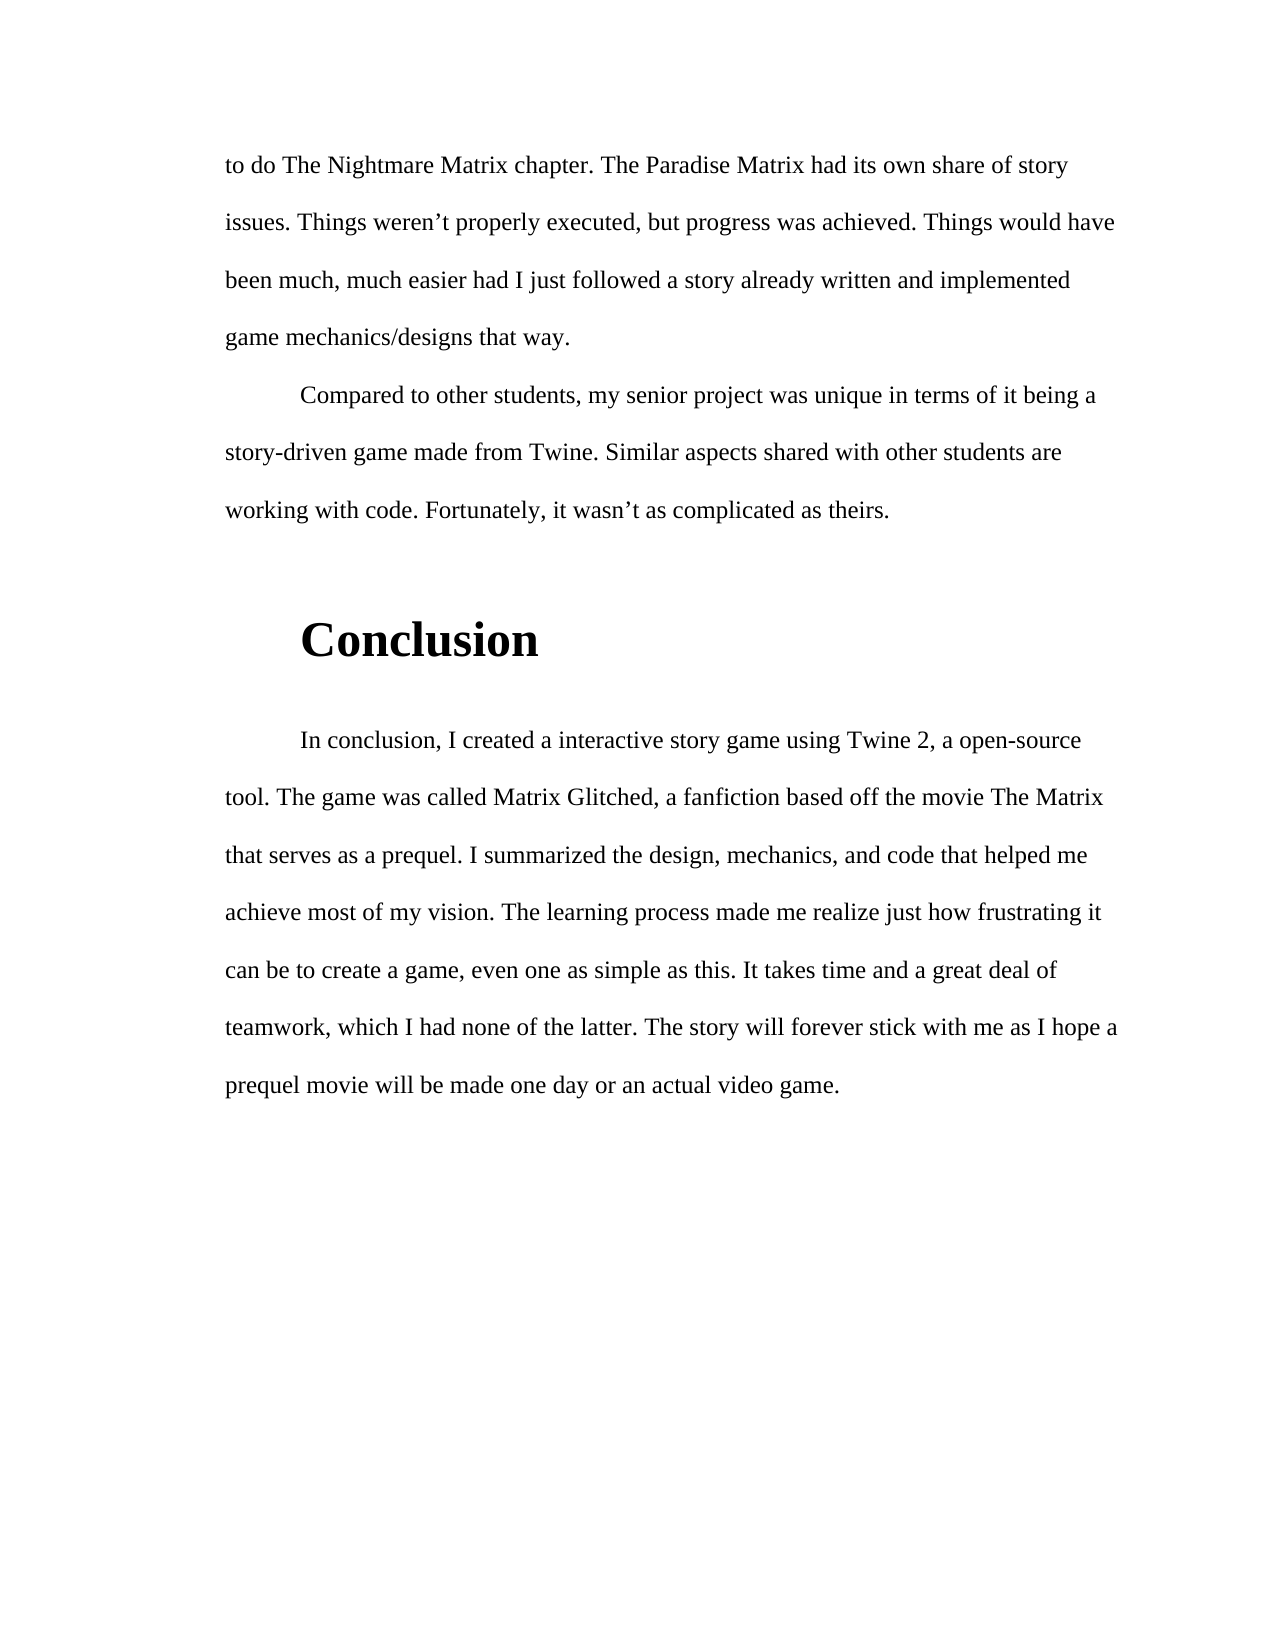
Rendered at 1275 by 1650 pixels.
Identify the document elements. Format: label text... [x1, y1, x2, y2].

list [225, 150, 1125, 351]
list Conclusion [225, 610, 1125, 667]
list In conclusion, I created a interactive story game using Twine 2, a open-source tool. The game was called Matrix Glitched, a fanfiction based off the movie The Matrix that serves as a prequel. I summarized the design, mechanics, and code that helped me achieve most of my vision. The learning process made me realize just how frustrating it can be to create a game, even one as simple as this. It takes time and a great deal of teamwork, which I had none of the latter. The story will forever stick with me as I hope a prequel movie will be made one day or an actual video game. [225, 725, 1125, 1099]
list Compared to other students, my senior project was unique in terms of it being a story-driven game made from Twine. Similar aspects shared with other students are working with code. Fortunately, it wasn’t as complicated as theirs. [225, 380, 1125, 524]
